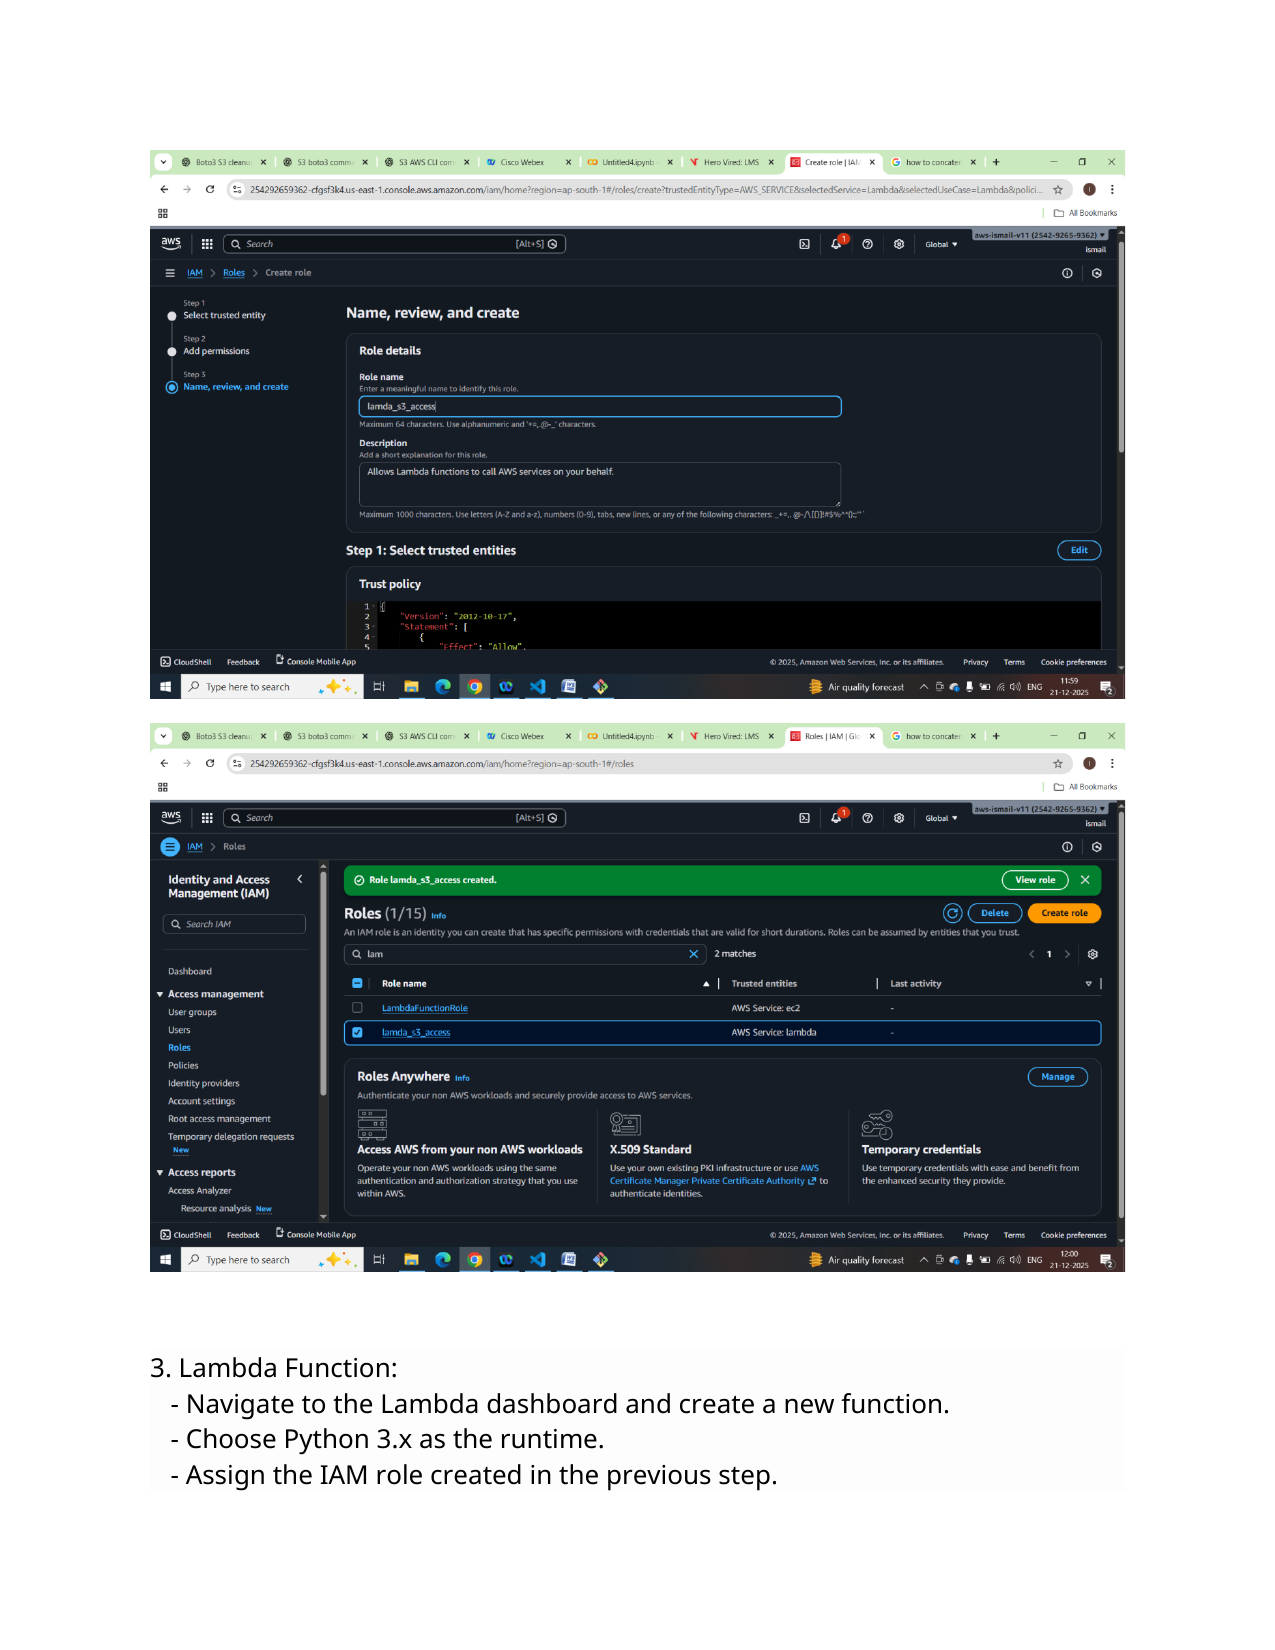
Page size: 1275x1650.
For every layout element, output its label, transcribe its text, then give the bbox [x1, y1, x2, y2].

text 3. Lambda Function: [150, 1350, 1125, 1385]
text - Navigate to the Lambda dashboard and create a new function. [150, 1385, 1125, 1421]
picture [150, 723, 1125, 1272]
text - Choose Python 3.x as the runtime. [150, 1421, 1125, 1456]
picture [150, 150, 1125, 699]
text - Assign the IAM role created in the previous step. [150, 1456, 1125, 1492]
